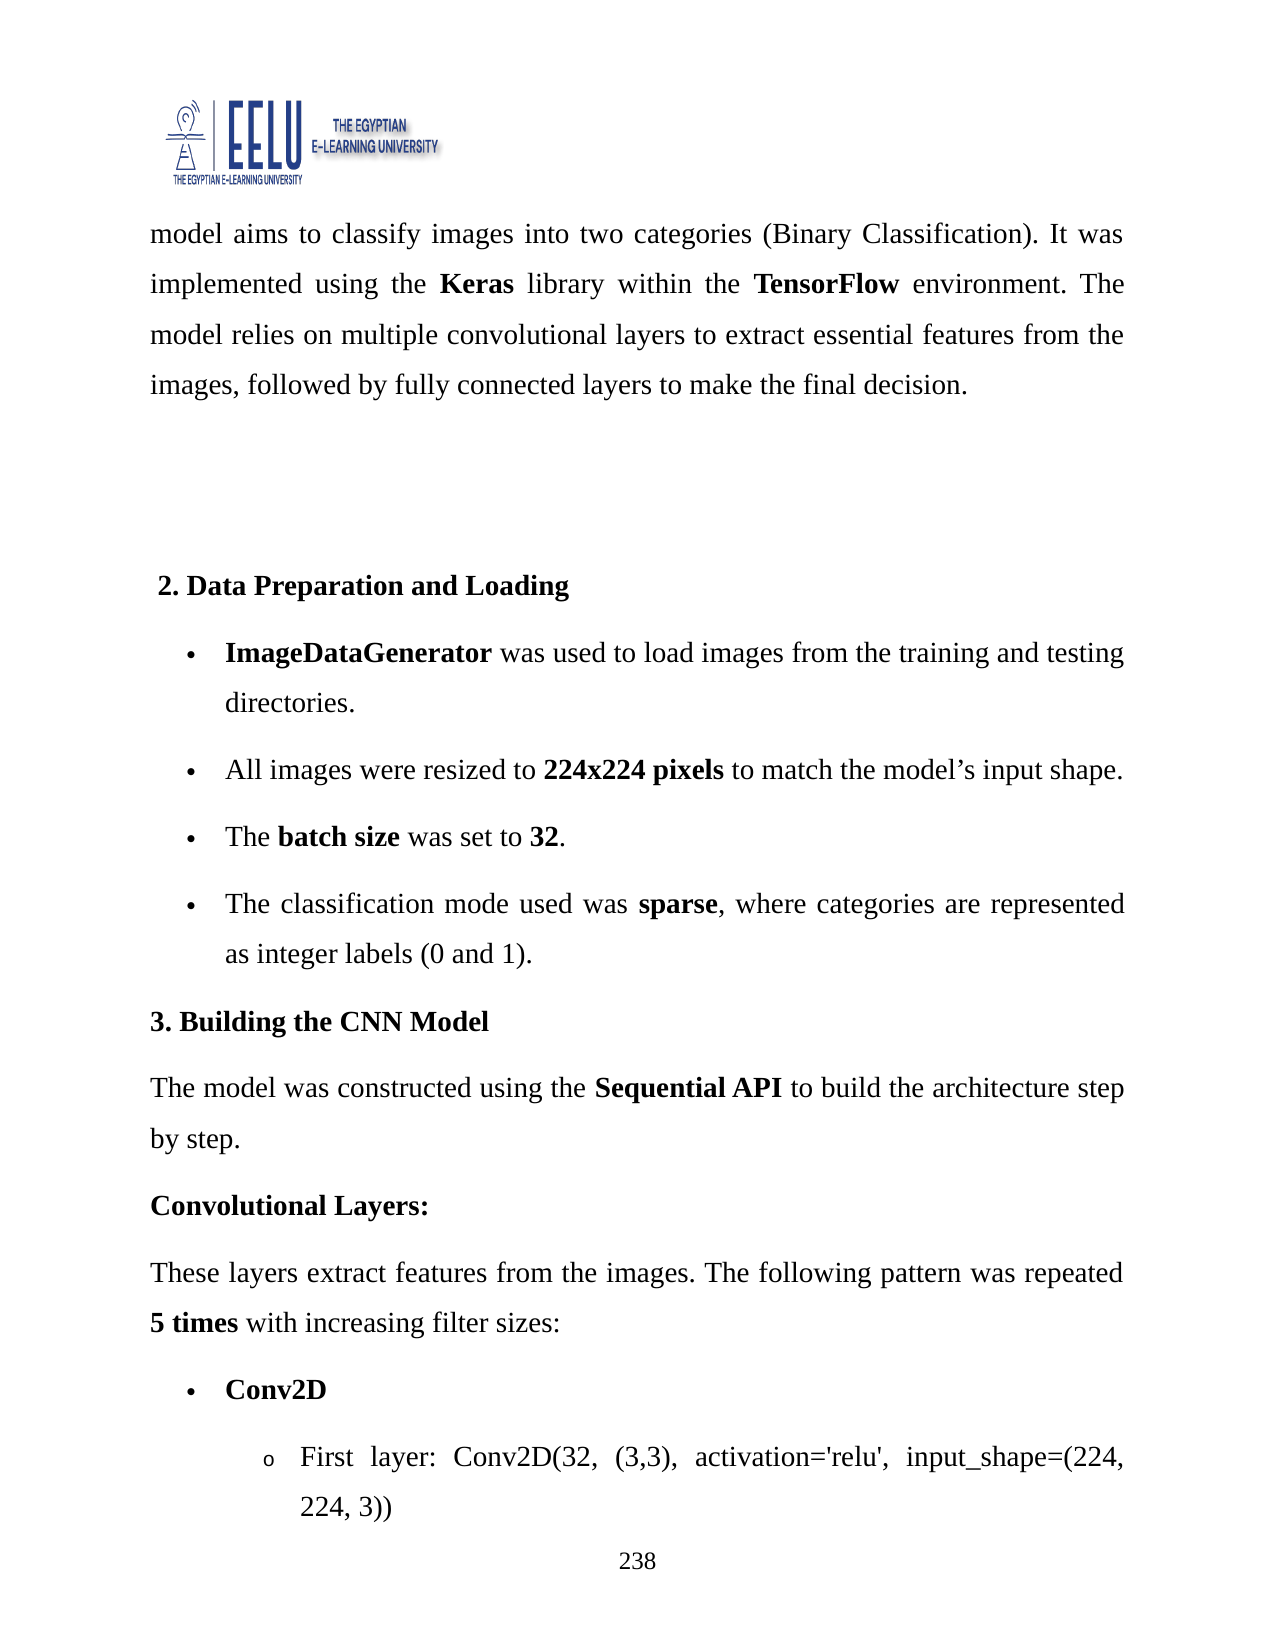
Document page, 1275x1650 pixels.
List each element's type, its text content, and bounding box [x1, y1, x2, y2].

text Convolutional Layers: [150, 1188, 1125, 1221]
list Conv2D [187, 1372, 1125, 1406]
list The classification mode used was sparse, where categories are represented as integer labels (0 and 1). [187, 886, 1125, 970]
text The model was constructed using the Sequential API to build the architecture step by step. [150, 1071, 1125, 1154]
list First layer: Conv2D(32, (3,3), activation='relu', input_shape=(224, 224, 3)) [262, 1439, 1125, 1523]
text 3. Building the CNN Model [150, 1004, 1125, 1037]
picture [150, 75, 444, 188]
list ImageDataGenerator was used to load images from the training and testing directories. [187, 635, 1125, 719]
text 2. Data Preparation and Loading [150, 568, 1125, 602]
list All images were resized to 224x224 pixels to match the model’s input shape. [187, 752, 1125, 786]
list The batch size was set to 32. [187, 819, 1125, 853]
text These layers extract features from the images. The following pattern was repeated 5 times with increasing filter sizes: [150, 1255, 1125, 1339]
